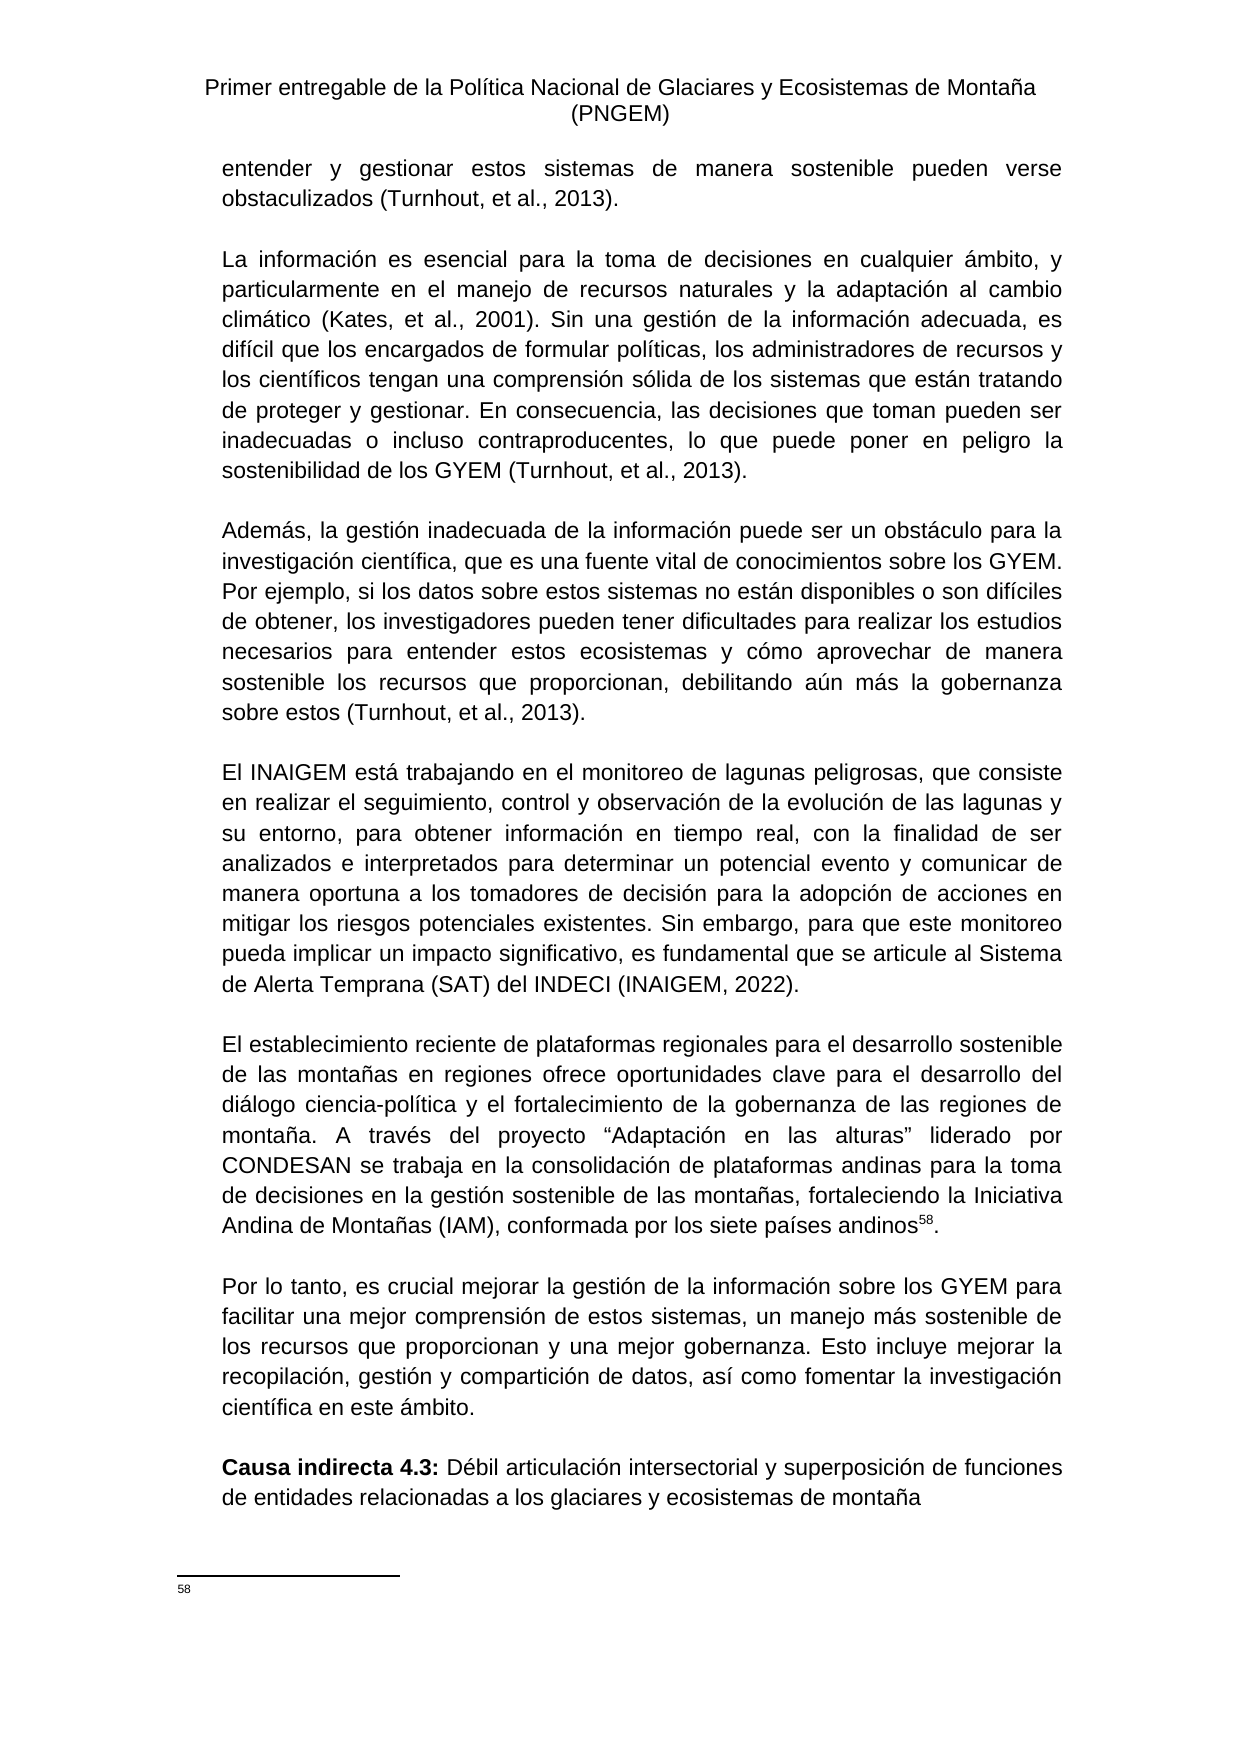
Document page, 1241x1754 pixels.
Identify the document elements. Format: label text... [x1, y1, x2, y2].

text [222, 155, 1063, 211]
text Por lo tanto, es crucial mejorar la gestión de la información sobre los GYEM para facilitar una mejor comprensión de estos sistemas, un manejo más sostenible de los recursos que proporcionan y una mejor gobernanza. Esto incluye mejorar la recopilación, gestión y compartición de datos, así como fomentar la investigación científica en este ámbito. [222, 1273, 1063, 1420]
text El establecimiento reciente de plataformas regionales para el desarrollo sostenible de las montañas en regiones ofrece oportunidades clave para el desarrollo del diálogo ciencia-política y el fortalecimiento de la gobernanza de las regiones de montaña. A través del proyecto “Adaptación en las alturas” liderado por CONDESAN se trabaja en la consolidación de plataformas andinas para la toma de decisiones en la gestión sostenible de las montañas, fortaleciendo la Iniciativa Andina de Montañas (IAM), conformada por los siete países andinos. [222, 1031, 1063, 1238]
text Causa indirecta 4.3: Débil articulación intersectorial y superposición de funciones de entidades relacionadas a los glaciares y ecosistemas de montaña [222, 1454, 1063, 1510]
text Además, la gestión inadecuada de la información puede ser un obstáculo para la investigación científica, que es una fuente vital de conocimientos sobre los GYEM. Por ejemplo, si los datos sobre estos sistemas no están disponibles o son difíciles de obtener, los investigadores pueden tener dificultades para realizar los estudios necesarios para entender estos ecosistemas y cómo aprovechar de manera sostenible los recursos que proporcionan, debilitando aún más la gobernanza sobre estos (Turnhout, et al., 2013). [222, 517, 1063, 725]
text El INAIGEM está trabajando en el monitoreo de lagunas peligrosas, que consiste en realizar el seguimiento, control y observación de la evolución de las lagunas y su entorno, para obtener información en tiempo real, con la finalidad de ser analizados e interpretados para determinar un potencial evento y comunicar de manera oportuna a los tomadores de decisión para la adopción de acciones en mitigar los riesgos potenciales existentes. Sin embargo, para que este monitoreo pueda implicar un impacto significativo, es fundamental que se articule al Sistema de Alerta Temprana (SAT) del INDECI (INAIGEM, 2022). [222, 759, 1063, 997]
text La información es esencial para la toma de decisiones en cualquier ámbito, y particularmente en el manejo de recursos naturales y la adaptación al cambio climático (Kates, et al., 2001). Sin una gestión de la información adecuada, es difícil que los encargados de formular políticas, los administradores de recursos y los científicos tengan una comprensión sólida de los sistemas que están tratando de proteger y gestionar. En consecuencia, las decisiones que toman pueden ser inadecuadas o incluso contraproducentes, lo que puede poner en peligro la sostenibilidad de los GYEM (Turnhout, et al., 2013). [222, 246, 1063, 483]
